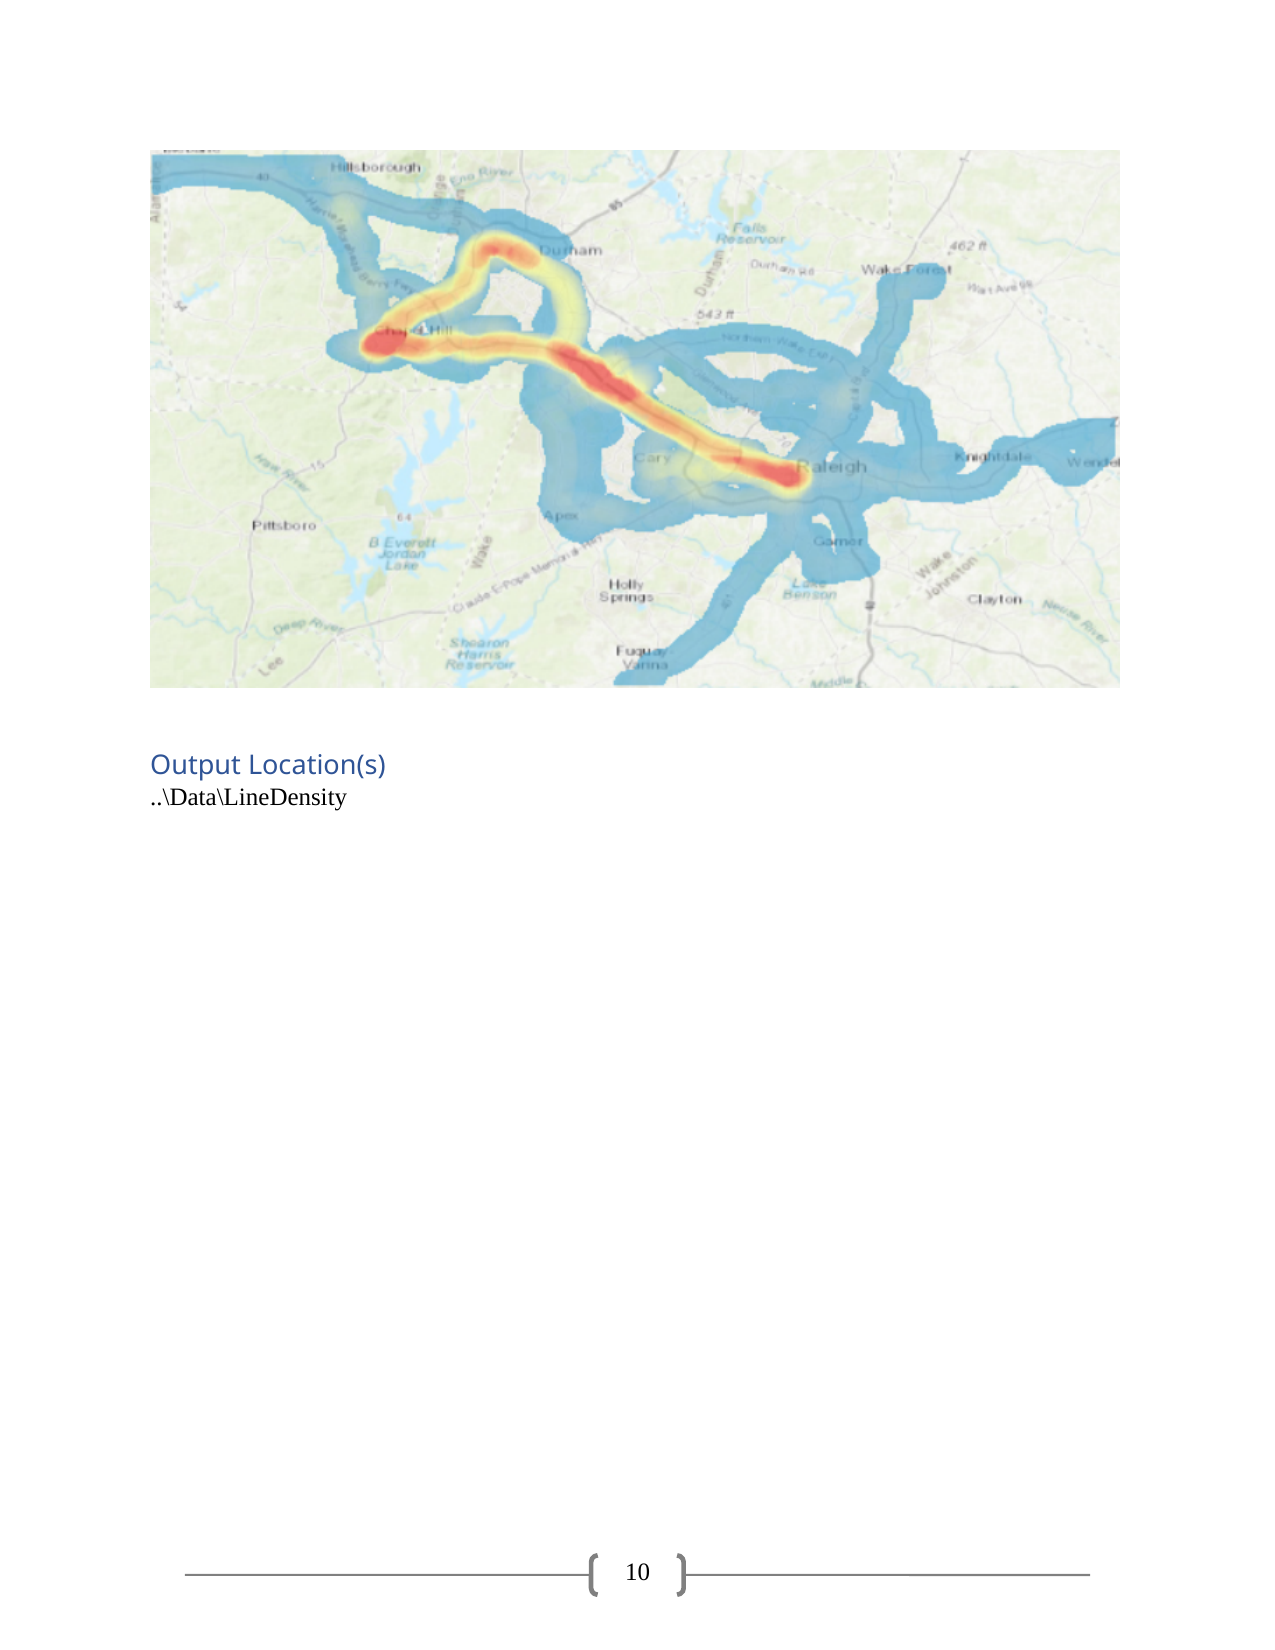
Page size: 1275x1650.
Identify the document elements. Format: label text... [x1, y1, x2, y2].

picture [150, 150, 1120, 688]
text ..\Data\LineDensity [150, 782, 1125, 811]
subtitle Output Location(s) [150, 745, 1125, 782]
